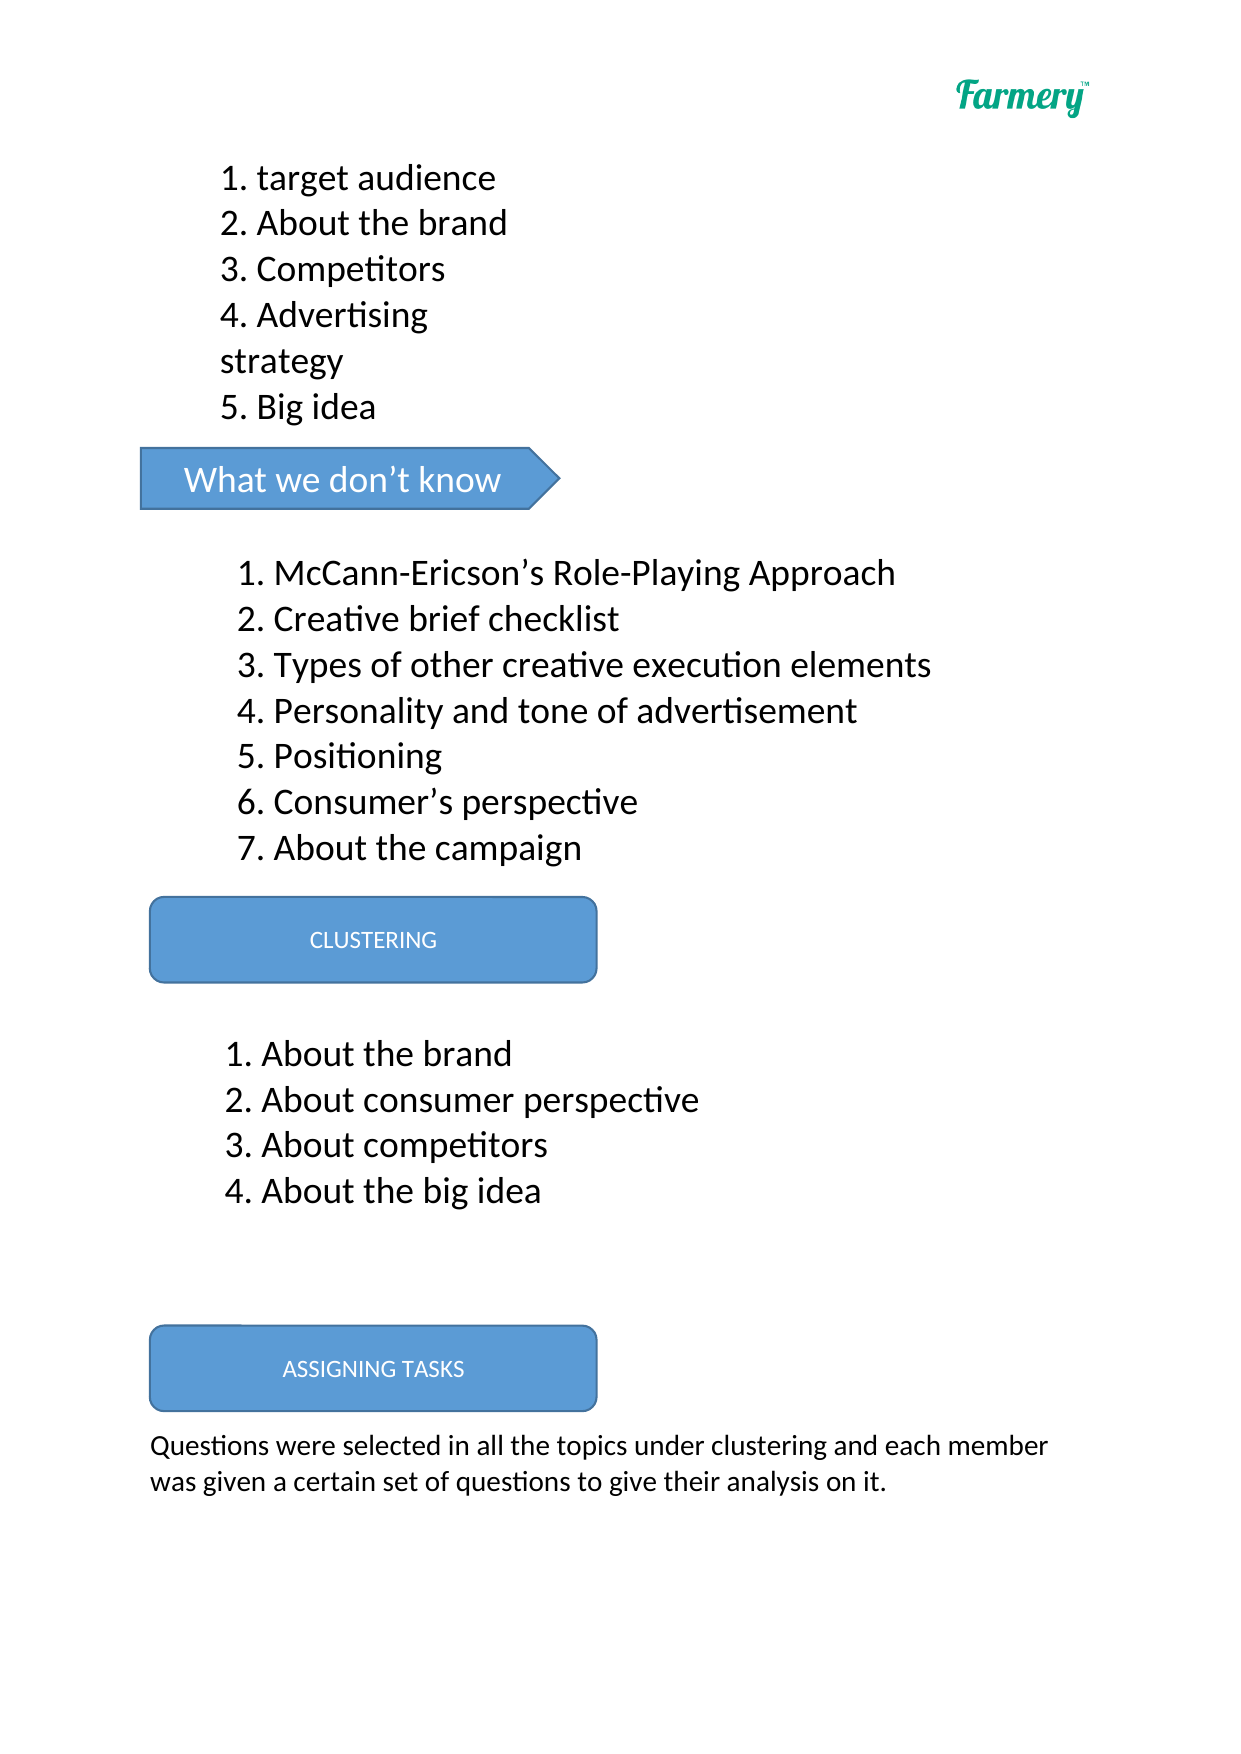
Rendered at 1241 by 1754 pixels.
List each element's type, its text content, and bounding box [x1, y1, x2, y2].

picture [954, 73, 1091, 119]
text Questions were selected in all the topics under clustering and each member was given a certain set of questions to give their analysis on it. [150, 1427, 1090, 1499]
